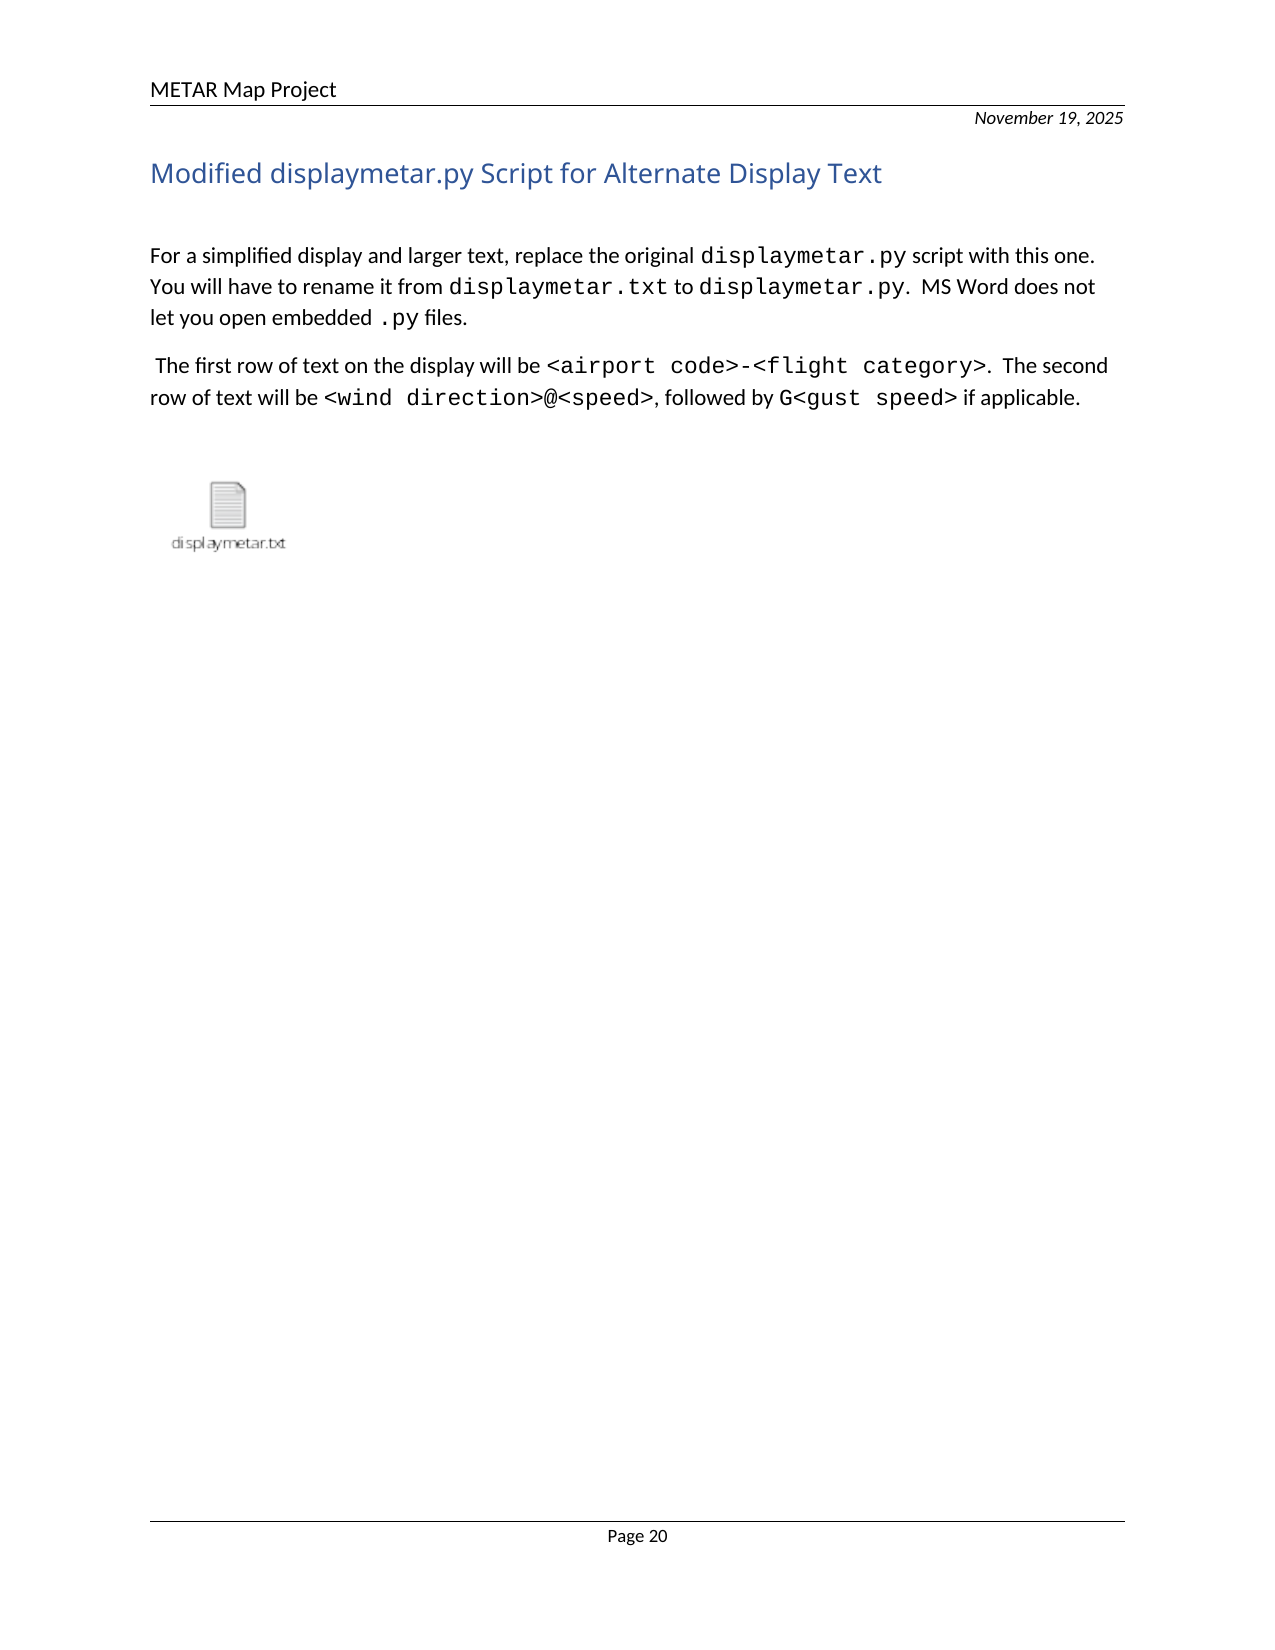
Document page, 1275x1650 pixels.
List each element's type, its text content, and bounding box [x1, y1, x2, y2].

subtitle Modified displaymetar.py Script for Alternate Display Text [150, 154, 1125, 191]
text For a simplified display and larger text, replace the original displaymetar.py script with this one. You will have to rename it from displaymetar.txt to displaymetar.py. MS Word does not let you open embedded .py files. [150, 241, 1125, 333]
text The first row of text on the display will be <airport code>-<flight category>. The second row of text will be <wind direction>@<speed>, followed by G<gust speed> if applicable. [150, 352, 1125, 412]
